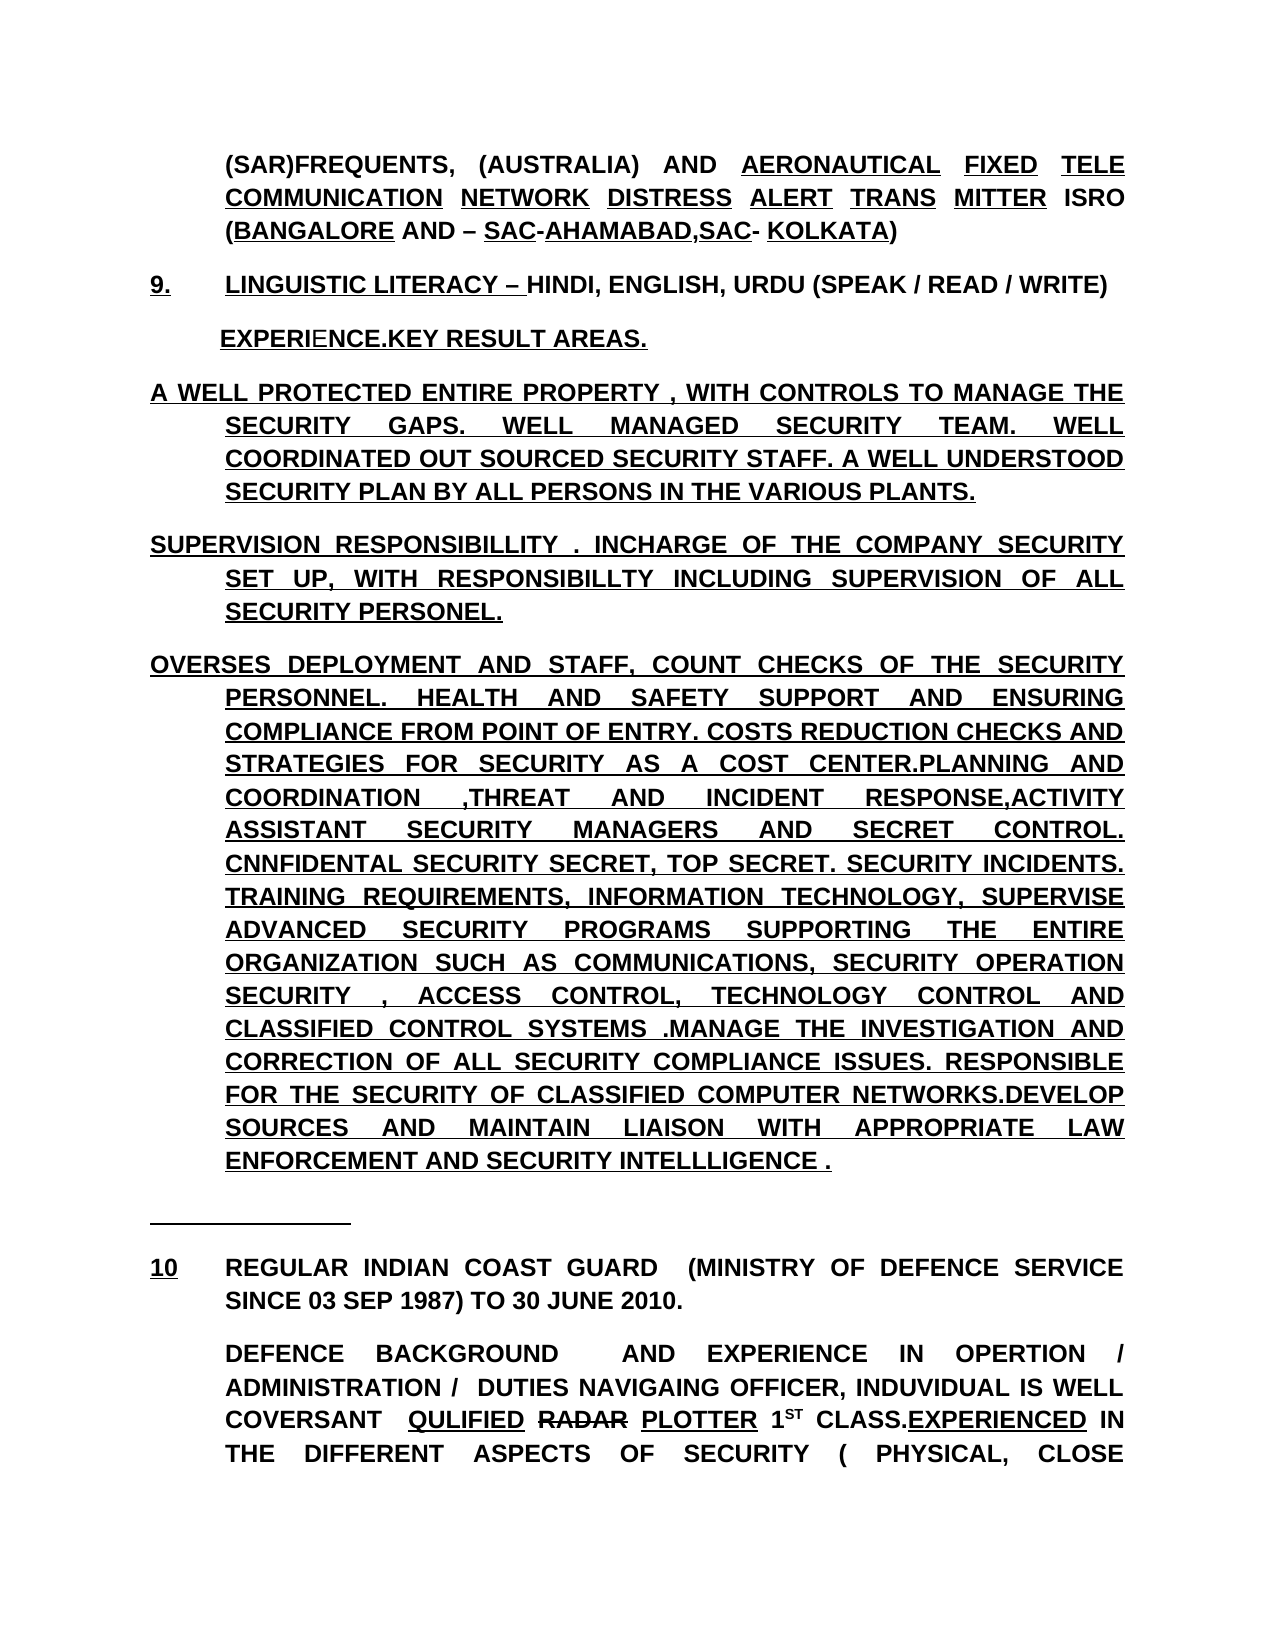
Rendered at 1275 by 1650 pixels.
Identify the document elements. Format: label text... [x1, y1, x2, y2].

text SUPERVISION RESPONSIBILLITY . INCHARGE OF THE COMPANY SECURITY SET UP, WITH RESPONSIBILLTY INCLUDING SUPERVISION OF ALL SECURITY PERSONEL. [150, 557, 1125, 625]
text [150, 150, 1125, 245]
text 9. LINGUISTIC LITERACY – HINDI, ENGLISH, URDU (SPEAK / READ / WRITE) [150, 270, 1125, 299]
text EXPERIENCE.KEY RESULT AREAS. [150, 324, 1125, 352]
text A WELL PROTECTED ENTIRE PROPERTY , WITH CONTROLS TO MANAGE THE SECURITY GAPS. WELL MANAGED SECURITY TEAM. WELL COORDINATED OUT SOURCED SECURITY STAFF. A WELL UNDERSTOOD SECURITY PLAN BY ALL PERSONS IN THE VARIOUS PLANTS. [150, 404, 1125, 505]
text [150, 1339, 1125, 1467]
text SUPERVISION RESPONSIBILLITY . INCHARGE OF THE COMPANY SECURITY SET UP, WITH RESPONSIBILLTY INCLUDING SUPERVISION OF ALL SECURITY PERSONEL. [150, 531, 1125, 555]
text OVERSES DEPLOYMENT AND STAFF, COUNT CHECKS OF THE SECURITY PERSONNEL. HEALTH AND SAFETY SUPPORT AND ENSURING COMPLIANCE FROM POINT OF ENTRY. COSTS REDUCTION CHECKS AND STRATEGIES FOR SECURITY AS A COST CENTER.PLANNING AND COORDINATION ,THREAT AND INCIDENT RESPONSE,ACTIVITY ASSISTANT SECURITY MANAGERS AND SECRET CONTROL. CNNFIDENTAL SECURITY SECRET, TOP SECRET. SECURITY INCIDENTS. TRAINING REQUIREMENTS, INFORMATION TECHNOLOGY, SUPERVISE ADVANCED SECURITY PROGRAMS SUPPORTING THE ENTIRE ORGANIZATION SUCH AS COMMUNICATIONS, SECURITY OPERATION SECURITY , ACCESS CONTROL, TECHNOLOGY CONTROL AND CLASSIFIED CONTROL SYSTEMS .MANAGE THE INVESTIGATION AND CORRECTION OF ALL SECURITY COMPLIANCE ISSUES. RESPONSIBLE FOR THE SECURITY OF CLASSIFIED COMPUTER NETWORKS.DEVELOP SOURCES AND MAINTAIN LIAISON WITH APPROPRIATE LAW ENFORCEMENT AND SECURITY INTELLLIGENCE . [150, 677, 1125, 1174]
text A WELL PROTECTED ENTIRE PROPERTY , WITH CONTROLS TO MANAGE THE SECURITY GAPS. WELL MANAGED SECURITY TEAM. WELL COORDINATED OUT SOURCED SECURITY STAFF. A WELL UNDERSTOOD SECURITY PLAN BY ALL PERSONS IN THE VARIOUS PLANTS. [150, 378, 1125, 403]
text 10 REGULAR INDIAN COAST GUARD (MINISTRY OF DEFENCE SERVICE SINCE 03 SEP 1987) TO 30 JUNE 2010. [150, 1253, 1125, 1314]
